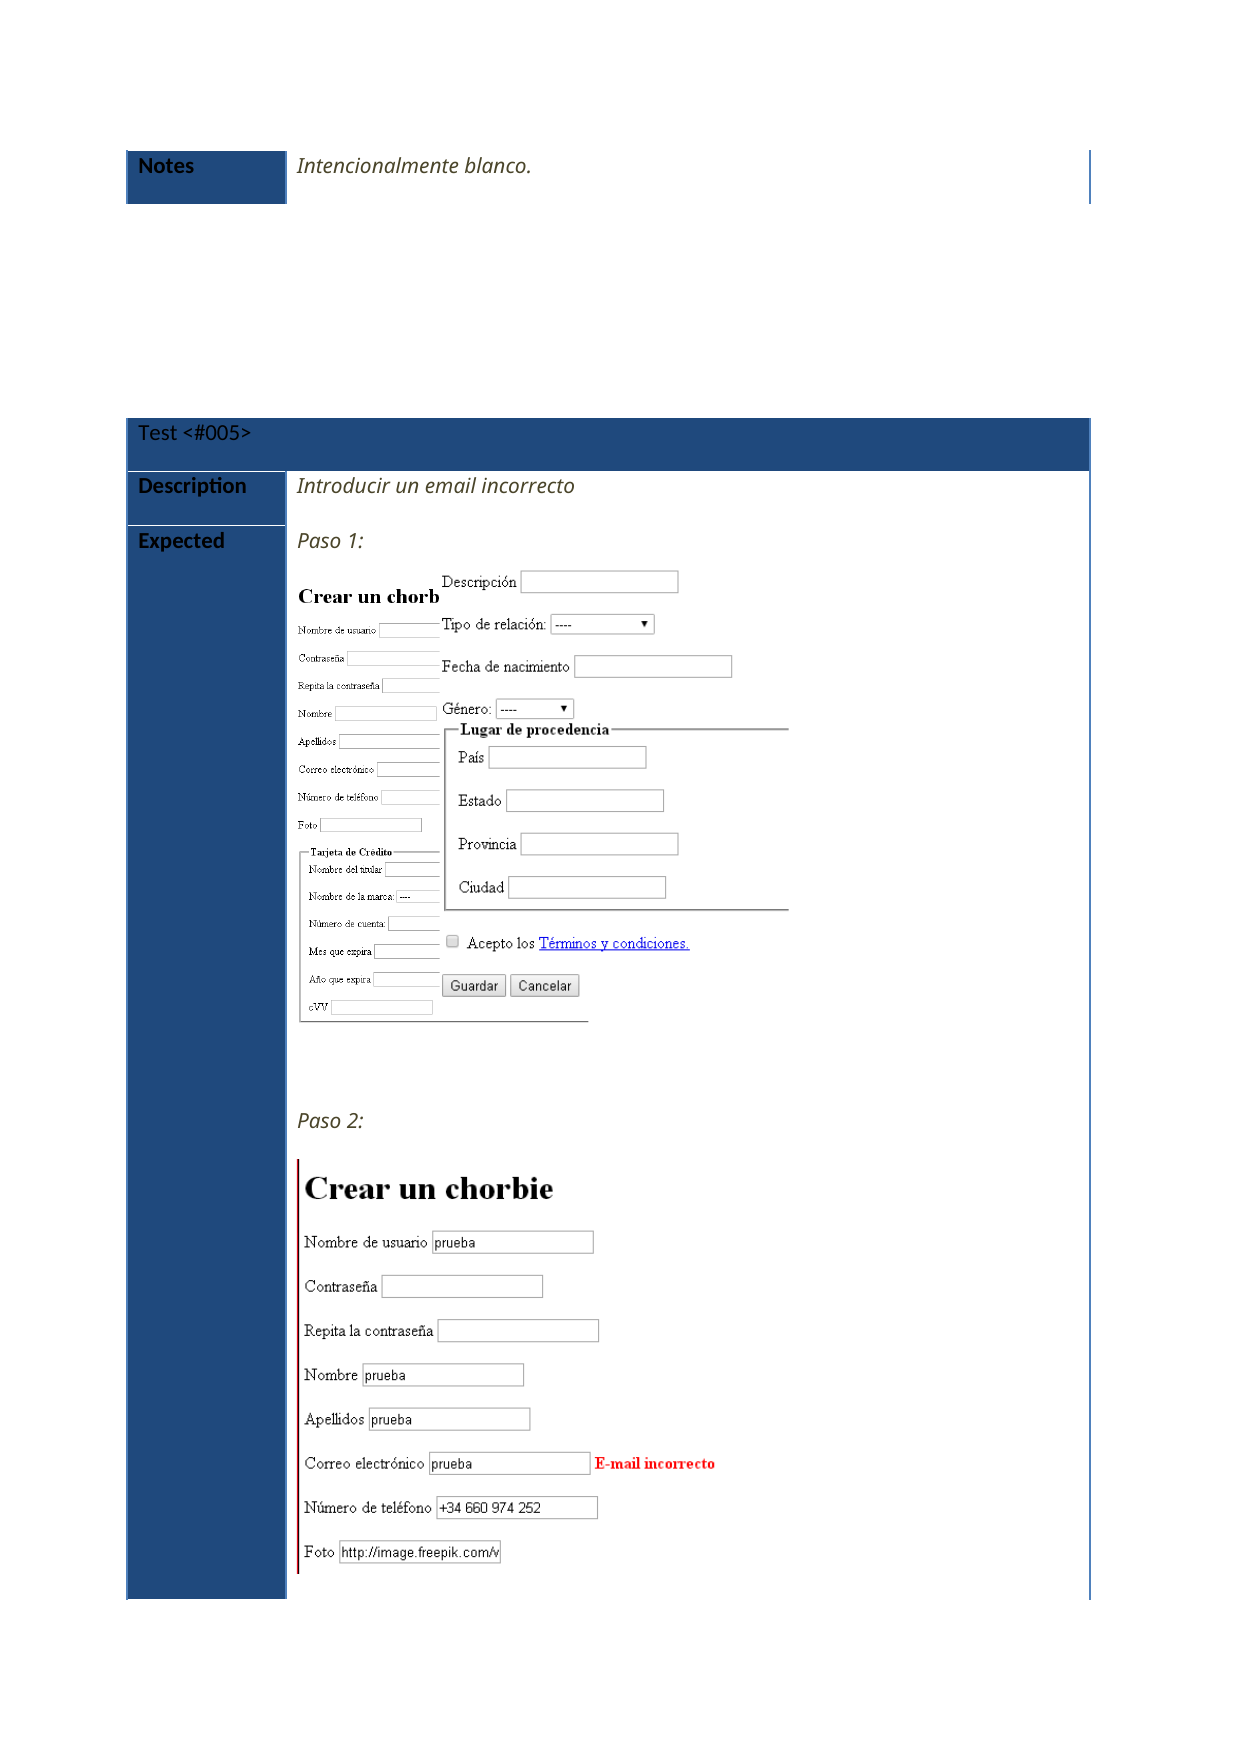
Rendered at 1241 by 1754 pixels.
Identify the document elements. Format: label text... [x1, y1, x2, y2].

table_header Test <#005> [128, 418, 1089, 471]
table_cell Notes [128, 151, 285, 204]
table_cell Expected [128, 526, 285, 1599]
picture [296, 1159, 765, 1574]
table_cell Description [128, 472, 285, 525]
table_cell Intencionalmente blanco. [287, 151, 1089, 204]
table_cell Introducir un email incorrecto [287, 472, 1089, 525]
table_cell Paso 1: Paso 2: [287, 526, 1089, 1599]
picture [296, 554, 789, 1028]
